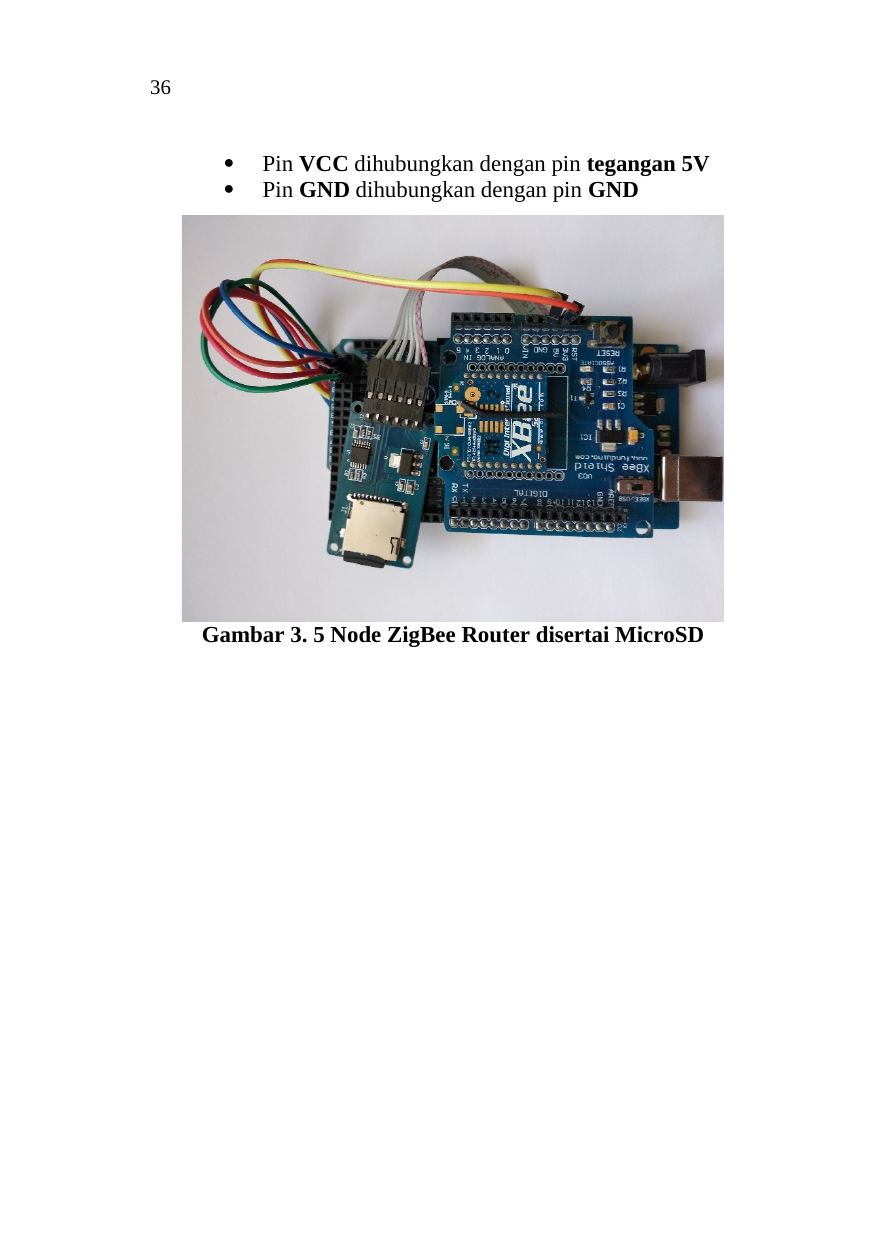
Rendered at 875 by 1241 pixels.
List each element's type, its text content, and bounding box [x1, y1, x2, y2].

text Gambar 3. 5 Node ZigBee Router disertai MicroSD [150, 621, 756, 648]
list Pin VCC dihubungkan dengan pin tegangan 5V [225, 150, 756, 176]
list Pin GND dihubungkan dengan pin GND [225, 176, 756, 203]
picture [181, 215, 724, 622]
